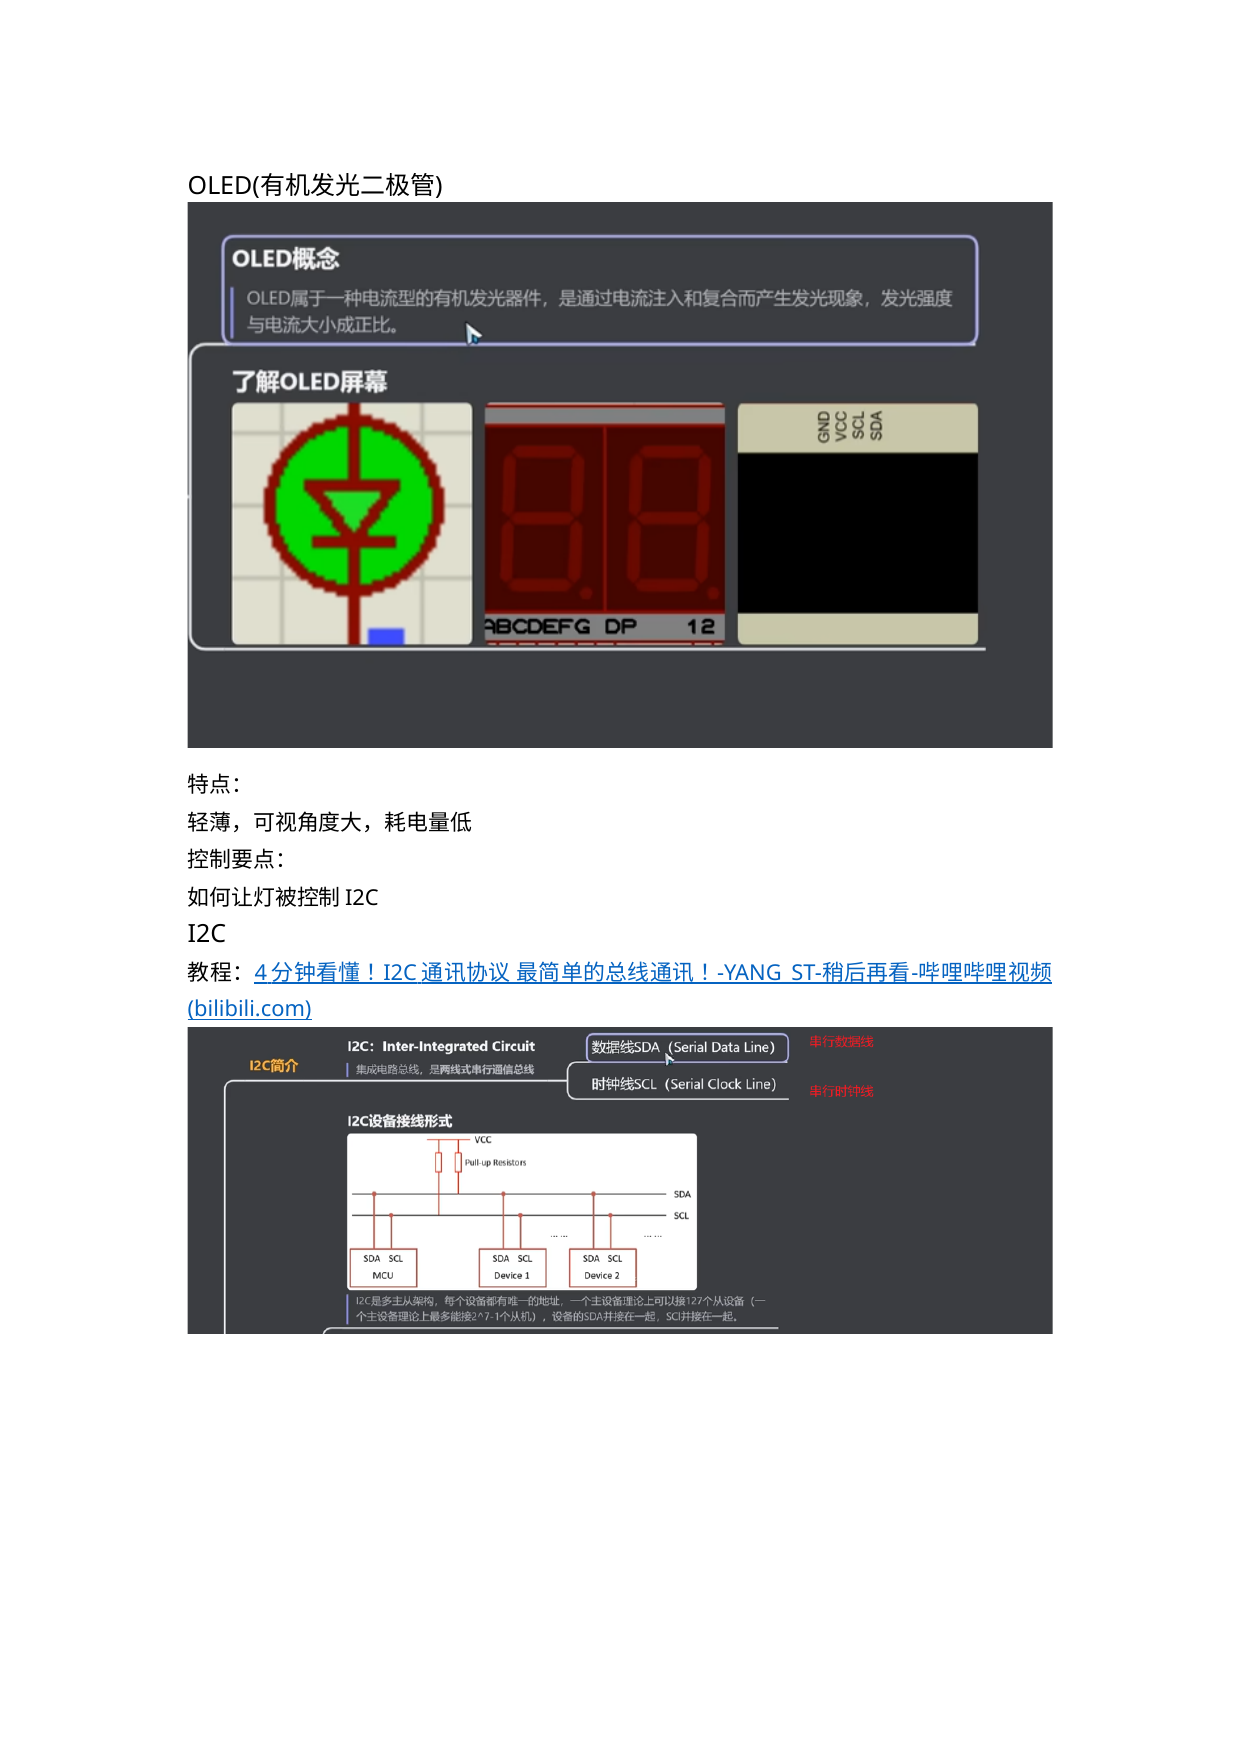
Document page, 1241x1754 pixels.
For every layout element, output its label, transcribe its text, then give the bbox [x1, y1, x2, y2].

text 教程：4分钟看懂！I2C通讯协议 最简单的总线通讯！-YANG_ST-稍后再看-哔哩哔哩视频 (bilibili.com) [187, 952, 1053, 1027]
picture [187, 202, 1053, 748]
subtitle OLED(有机发光二极管) [187, 164, 1053, 202]
text 轻薄，可视角度大，耗电量低 [187, 802, 1053, 839]
text 控制要点： 如何让灯被控制I2C [187, 839, 1053, 914]
picture [187, 1027, 1053, 1334]
text 特点： [187, 764, 1053, 802]
subtitle I2C [187, 914, 1053, 952]
